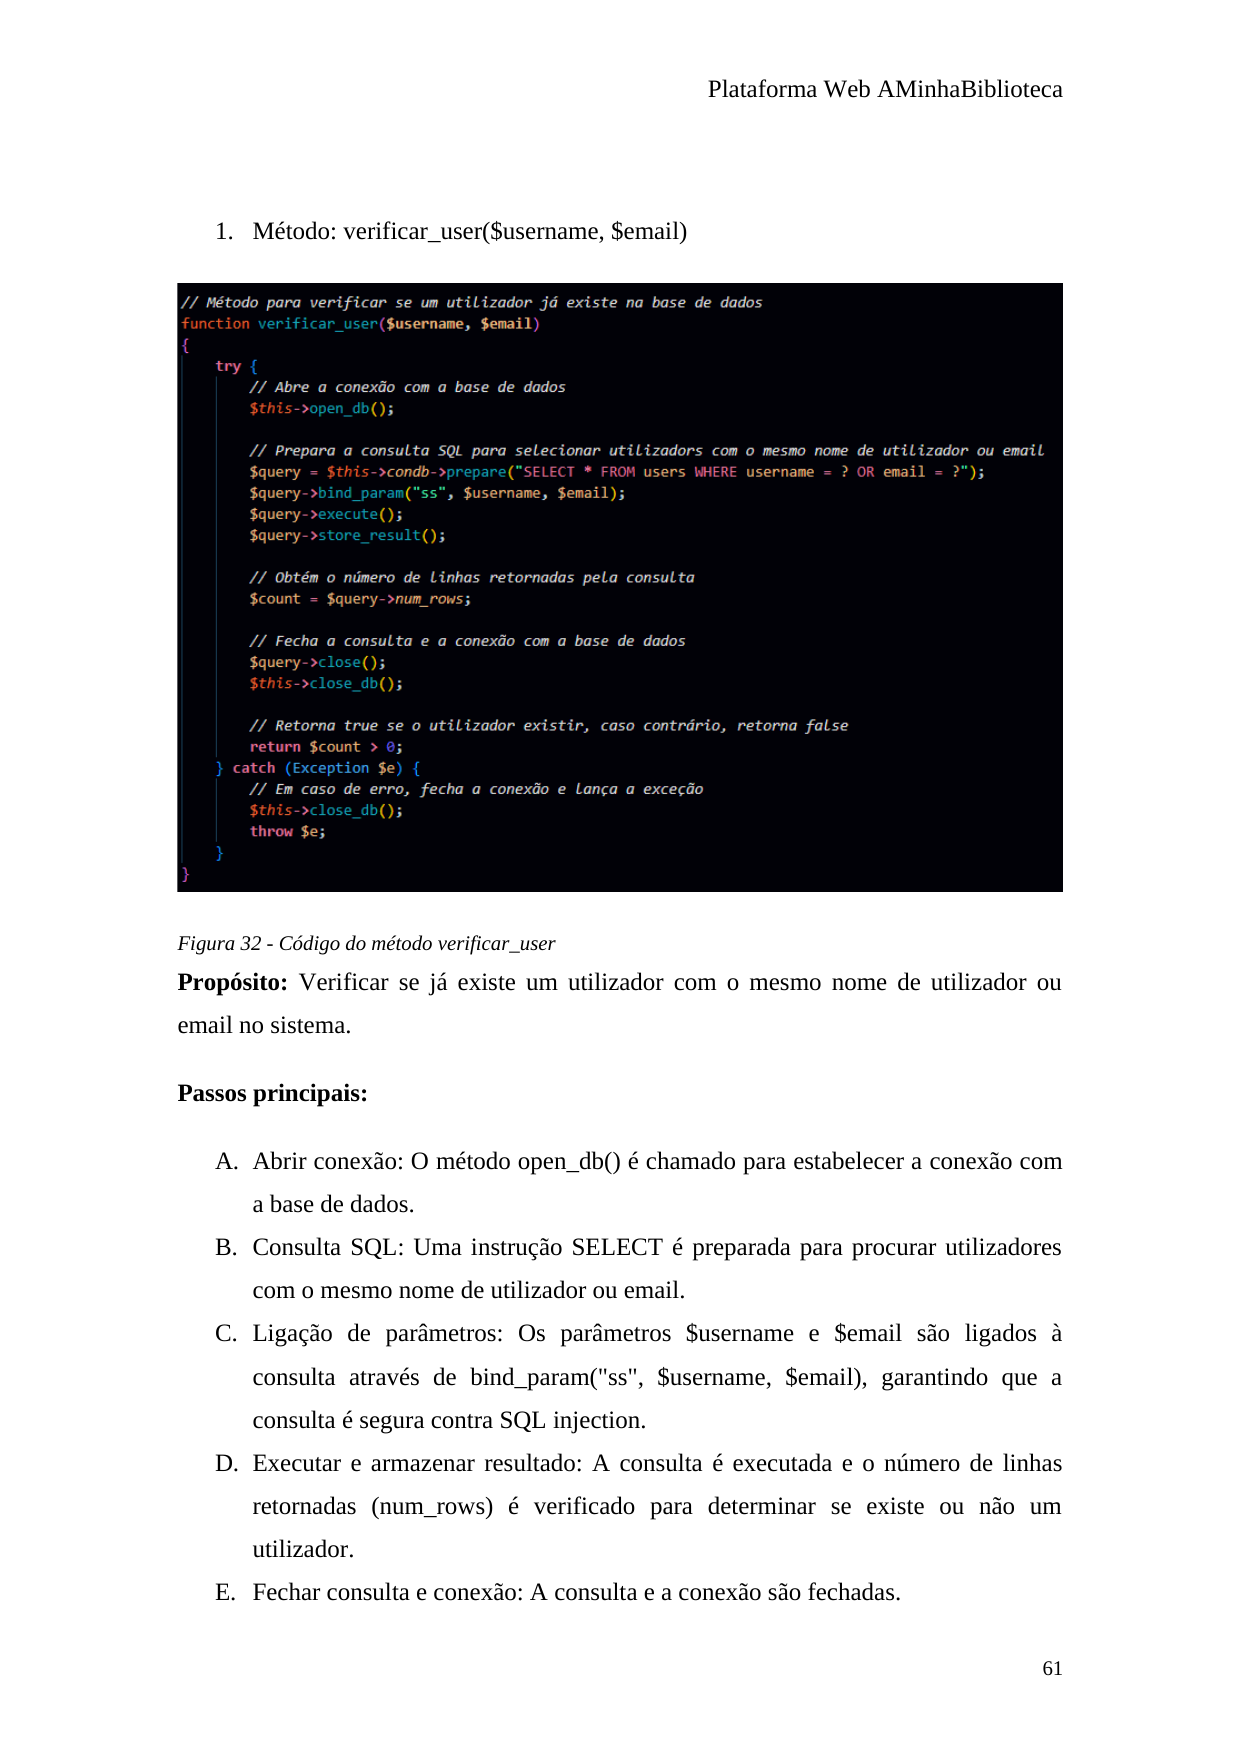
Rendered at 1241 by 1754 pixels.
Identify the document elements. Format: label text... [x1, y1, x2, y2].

list Executar e armazenar resultado: A consulta é executada e o número de linhas retornadas (num_rows) é verificado para determinar se existe ou não um utilizador. [215, 1448, 1063, 1563]
text Propósito: Verificar se já existe um utilizador com o mesmo nome de utilizador ou email no sistema. [177, 967, 1063, 1038]
list Fechar consulta e conexão: A consulta e a conexão são fechadas. [215, 1577, 1063, 1606]
picture [177, 283, 1063, 892]
text Passos principais: [177, 1078, 1063, 1107]
list Método: verificar_user($username, $email) [215, 216, 1063, 244]
list Abrir conexão: O método open_db() é chamado para estabelecer a conexão com a base de dados. [215, 1146, 1063, 1218]
list Consulta SQL: Uma instrução SELECT é preparada para procurar utilizadores com o mesmo nome de utilizador ou email. [215, 1232, 1063, 1304]
list Ligação de parâmetros: Os parâmetros $username e $email são ligados à consulta através de bind_param("ss", $username, $email), garantindo que a consulta é segura contra SQL injection. [215, 1318, 1063, 1433]
